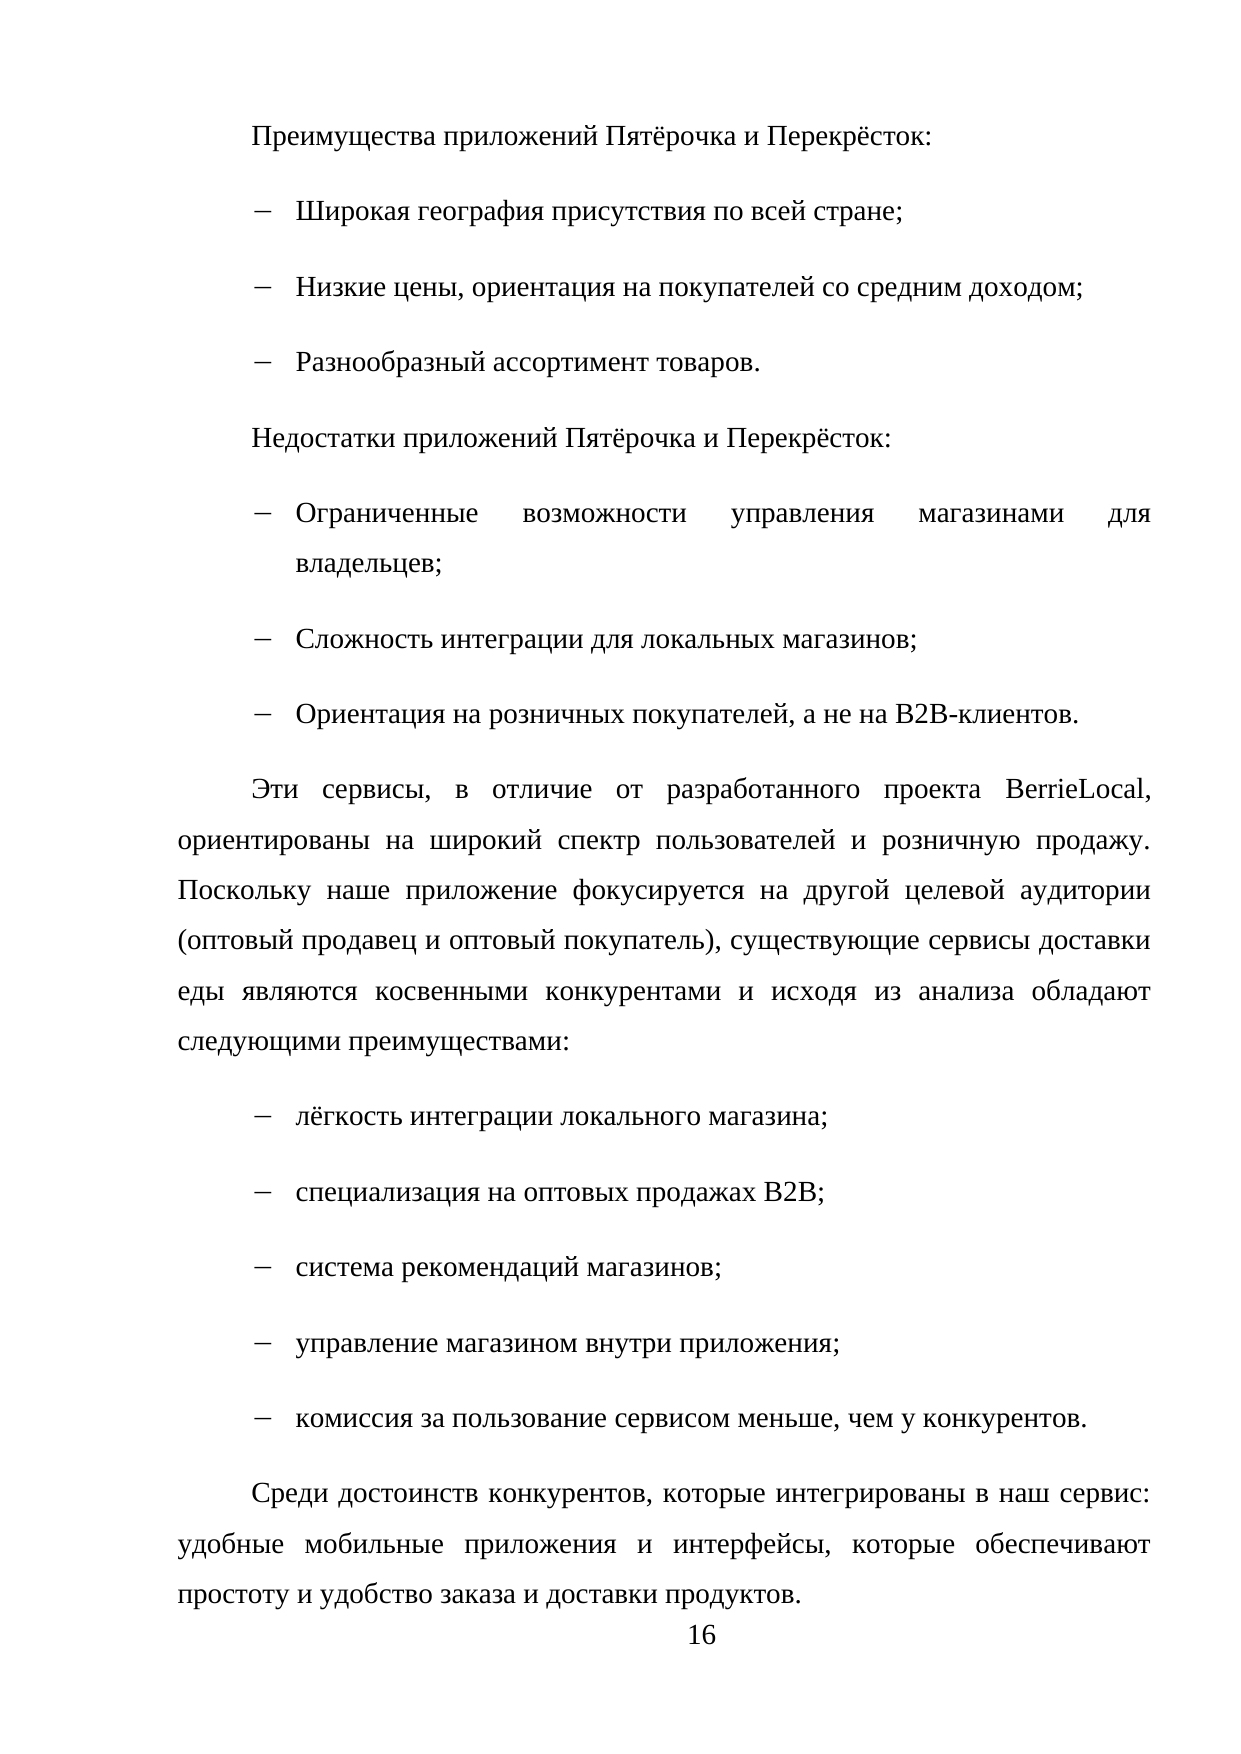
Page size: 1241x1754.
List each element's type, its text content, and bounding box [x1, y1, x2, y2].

text Преимущества приложений Пятёрочка и Перекрёсток: [177, 118, 1152, 152]
text система рекомендаций магазинов; [251, 1249, 1152, 1283]
text комиссия за пользование сервисом меньше, чем у конкурентов. [251, 1400, 1152, 1434]
text управление магазином внутри приложения; [251, 1325, 1152, 1358]
text Ориентация на розничных покупателей, а не на B2B-клиентов. [251, 696, 1152, 730]
text Эти сервисы, в отличие от разработанного проекта BerrieLocal, ориентированы на широкий спектр пользователей и розничную продажу. Поскольку наше приложение фокусируется на другой целевой аудитории (оптовый продавец и оптовый покупатель), существующие сервисы доставки еды являются косвенными конкурентами и исходя из анализа обладают следующими преимуществами: [177, 772, 1152, 1057]
text специализация на оптовых продажах B2B; [251, 1174, 1152, 1207]
text Широкая география присутствия по всей стране; [251, 193, 1152, 227]
text Среди достоинств конкурентов, которые интегрированы в наш сервис: удобные мобильные приложения и интерфейсы, которые обеспечивают простоту и удобство заказа и доставки продуктов. [177, 1476, 1152, 1610]
text лёгкость интеграции локального магазина; [251, 1098, 1152, 1132]
text Низкие цены, ориентация на покупателей со средним доходом; [251, 269, 1152, 302]
text Разнообразный ассортимент товаров. [251, 344, 1152, 378]
text Сложность интеграции для локальных магазинов; [251, 621, 1152, 654]
text Ограниченные возможности управления магазинами для владельцев; [251, 495, 1152, 579]
text Недостатки приложений Пятёрочка и Перекрёсток: [177, 420, 1152, 453]
